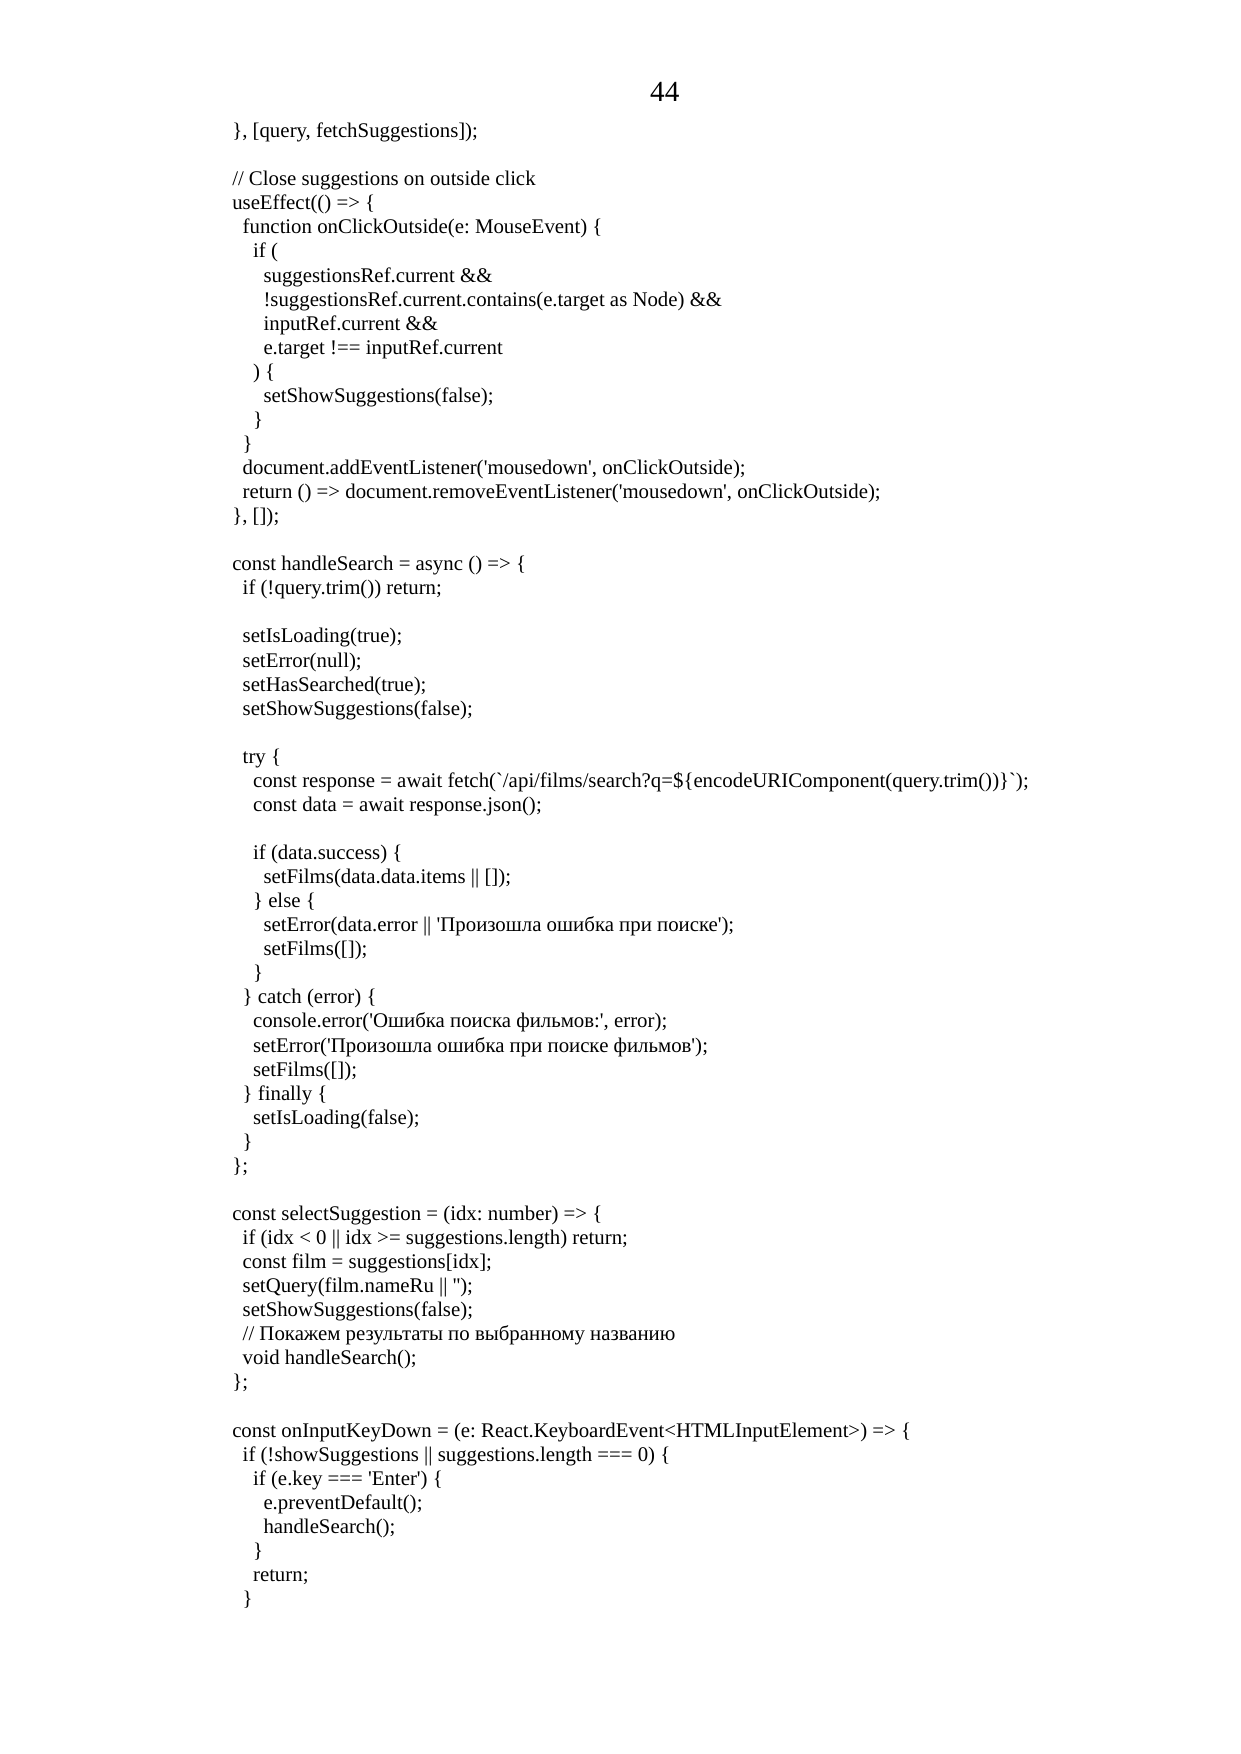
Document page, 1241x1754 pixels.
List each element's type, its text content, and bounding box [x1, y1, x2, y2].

text if (!query.trim()) return; [177, 575, 1152, 599]
text setShowSuggestions(false); [177, 1297, 1152, 1321]
text } [177, 1538, 1152, 1562]
text // Close suggestions on outside click [177, 166, 1152, 190]
text setFilms(data.data.items || []); [177, 864, 1152, 888]
text // Покажем результаты по выбранному названию [177, 1321, 1152, 1345]
text if (e.key === 'Enter') { [177, 1466, 1152, 1490]
text setFilms([]); [177, 936, 1152, 960]
text }; [177, 1369, 1152, 1393]
text if ( [177, 238, 1152, 262]
text try { [177, 744, 1152, 768]
text } [177, 1586, 1152, 1610]
text }, []); [177, 503, 1152, 527]
text const data = await response.json(); [177, 792, 1152, 816]
text setError('Произошла ошибка при поиске фильмов'); [177, 1032, 1152, 1057]
text !suggestionsRef.current.contains(e.target as Node) && [177, 287, 1152, 311]
text handleSearch(); [177, 1514, 1152, 1538]
text } [177, 407, 1152, 431]
text suggestionsRef.current && [177, 262, 1152, 287]
text setError(null); [177, 647, 1152, 672]
text console.error('Ошибка поиска фильмов:', error); [177, 1008, 1152, 1032]
text }, [query, fetchSuggestions]); [177, 118, 1152, 142]
text ) { [177, 359, 1152, 383]
text const handleSearch = async () => { [177, 551, 1152, 575]
text setFilms([]); [177, 1057, 1152, 1081]
text setHasSearched(true); [177, 672, 1152, 696]
text e.target !== inputRef.current [177, 335, 1152, 359]
text const film = suggestions[idx]; [177, 1249, 1152, 1273]
text if (!showSuggestions || suggestions.length === 0) { [177, 1442, 1152, 1466]
text } [177, 960, 1152, 984]
text return () => document.removeEventListener('mousedown', onClickOutside); [177, 479, 1152, 503]
text setIsLoading(false); [177, 1105, 1152, 1129]
text setIsLoading(true); [177, 623, 1152, 647]
text setQuery(film.nameRu || ''); [177, 1273, 1152, 1297]
text const selectSuggestion = (idx: number) => { [177, 1201, 1152, 1225]
text } [177, 1129, 1152, 1153]
text setShowSuggestions(false); [177, 696, 1152, 720]
text function onClickOutside(e: MouseEvent) { [177, 214, 1152, 238]
text } else { [177, 888, 1152, 912]
text return; [177, 1562, 1152, 1586]
text } [177, 431, 1152, 455]
text const onInputKeyDown = (e: React.KeyboardEvent<HTMLInputElement>) => { [177, 1417, 1152, 1442]
text } finally { [177, 1081, 1152, 1105]
text } catch (error) { [177, 984, 1152, 1008]
text void handleSearch(); [177, 1345, 1152, 1369]
text }; [177, 1153, 1152, 1177]
text document.addEventListener('mousedown', onClickOutside); [177, 455, 1152, 479]
text setError(data.error || 'Произошла ошибка при поиске'); [177, 912, 1152, 936]
text inputRef.current && [177, 311, 1152, 335]
text setShowSuggestions(false); [177, 383, 1152, 407]
text if (idx < 0 || idx >= suggestions.length) return; [177, 1225, 1152, 1249]
text if (data.success) { [177, 840, 1152, 864]
text e.preventDefault(); [177, 1490, 1152, 1514]
text useEffect(() => { [177, 190, 1152, 214]
text const response = await fetch(`/api/films/search?q=${encodeURIComponent(query.trim())}`); [177, 768, 1152, 792]
